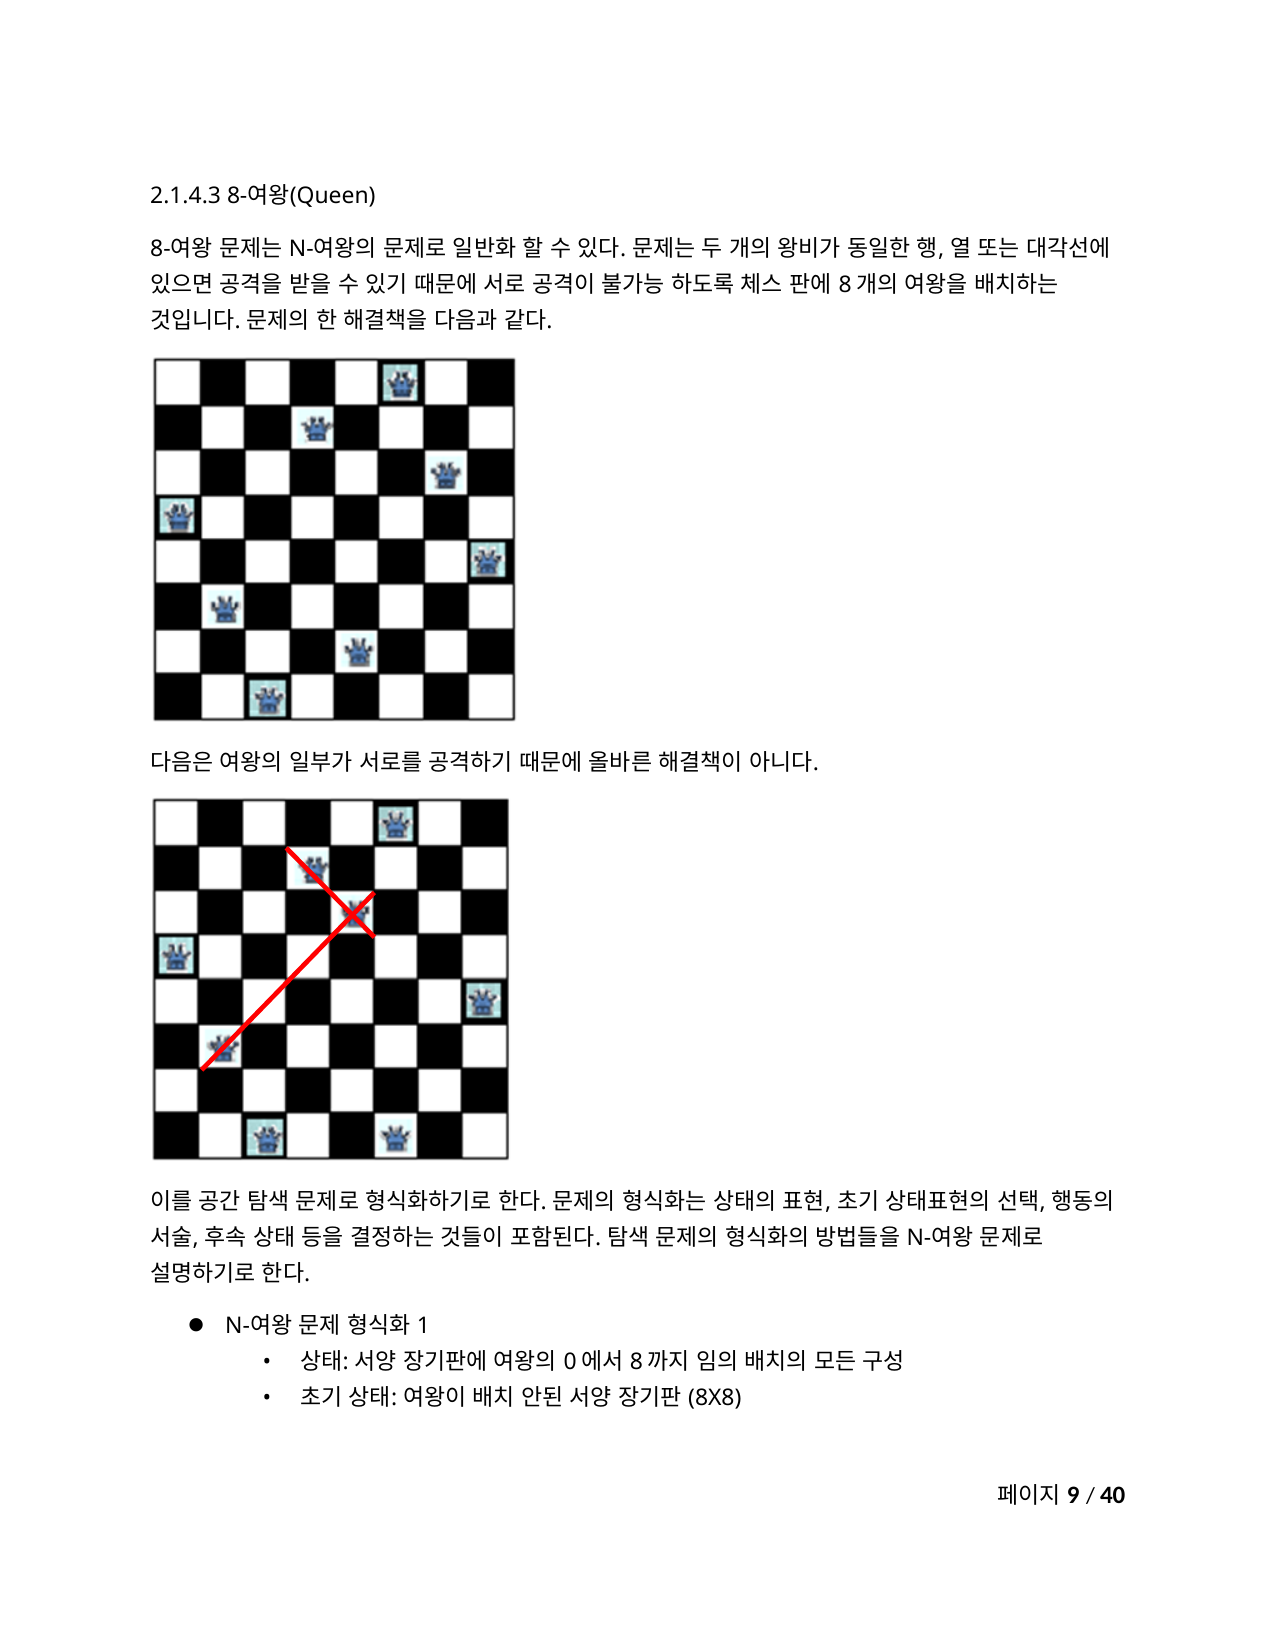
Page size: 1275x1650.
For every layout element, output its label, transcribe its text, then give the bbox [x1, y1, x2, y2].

text 다음은 여왕의 일부가 서로를 공격하기 때문에 올바른 해결책이 아니다. [150, 743, 1125, 777]
text 8-여왕 문제는 N-여왕의 문제로 일반화 할 수 있다. 문제는 두 개의 왕비가 동일한 행, 열 또는 대각선에 있으면 공격을 받을 수 있기 때문에 서로 공격이 불가능 하도록 체스 판에 8개의 여왕을 배치하는 것입니다. 문제의 한 해결책을 다음과 같다. [150, 230, 1125, 335]
list 초기 상태: 여왕이 배치 안된 서양 장기판 (8X8) [262, 1379, 1125, 1412]
text 이를 공간 탐색 문제로 형식화하기로 한다. 문제의 형식화는 상태의 표현, 초기 상태표현의 선택, 행동의 서술, 후속 상태 등을 결정하는 것들이 포함된다. 탐색 문제의 형식화의 방법들을 N-여왕 문제로 설명하기로 한다. [150, 1182, 1125, 1288]
list N-여왕 문제 형식화 1 [187, 1307, 1125, 1340]
list 상태: 서양 장기판에 여왕의 0에서 8까지 임의 배치의 모든 구성 [262, 1343, 1125, 1376]
text 2.1.4.3 8-여왕(Queen) [150, 177, 1125, 211]
